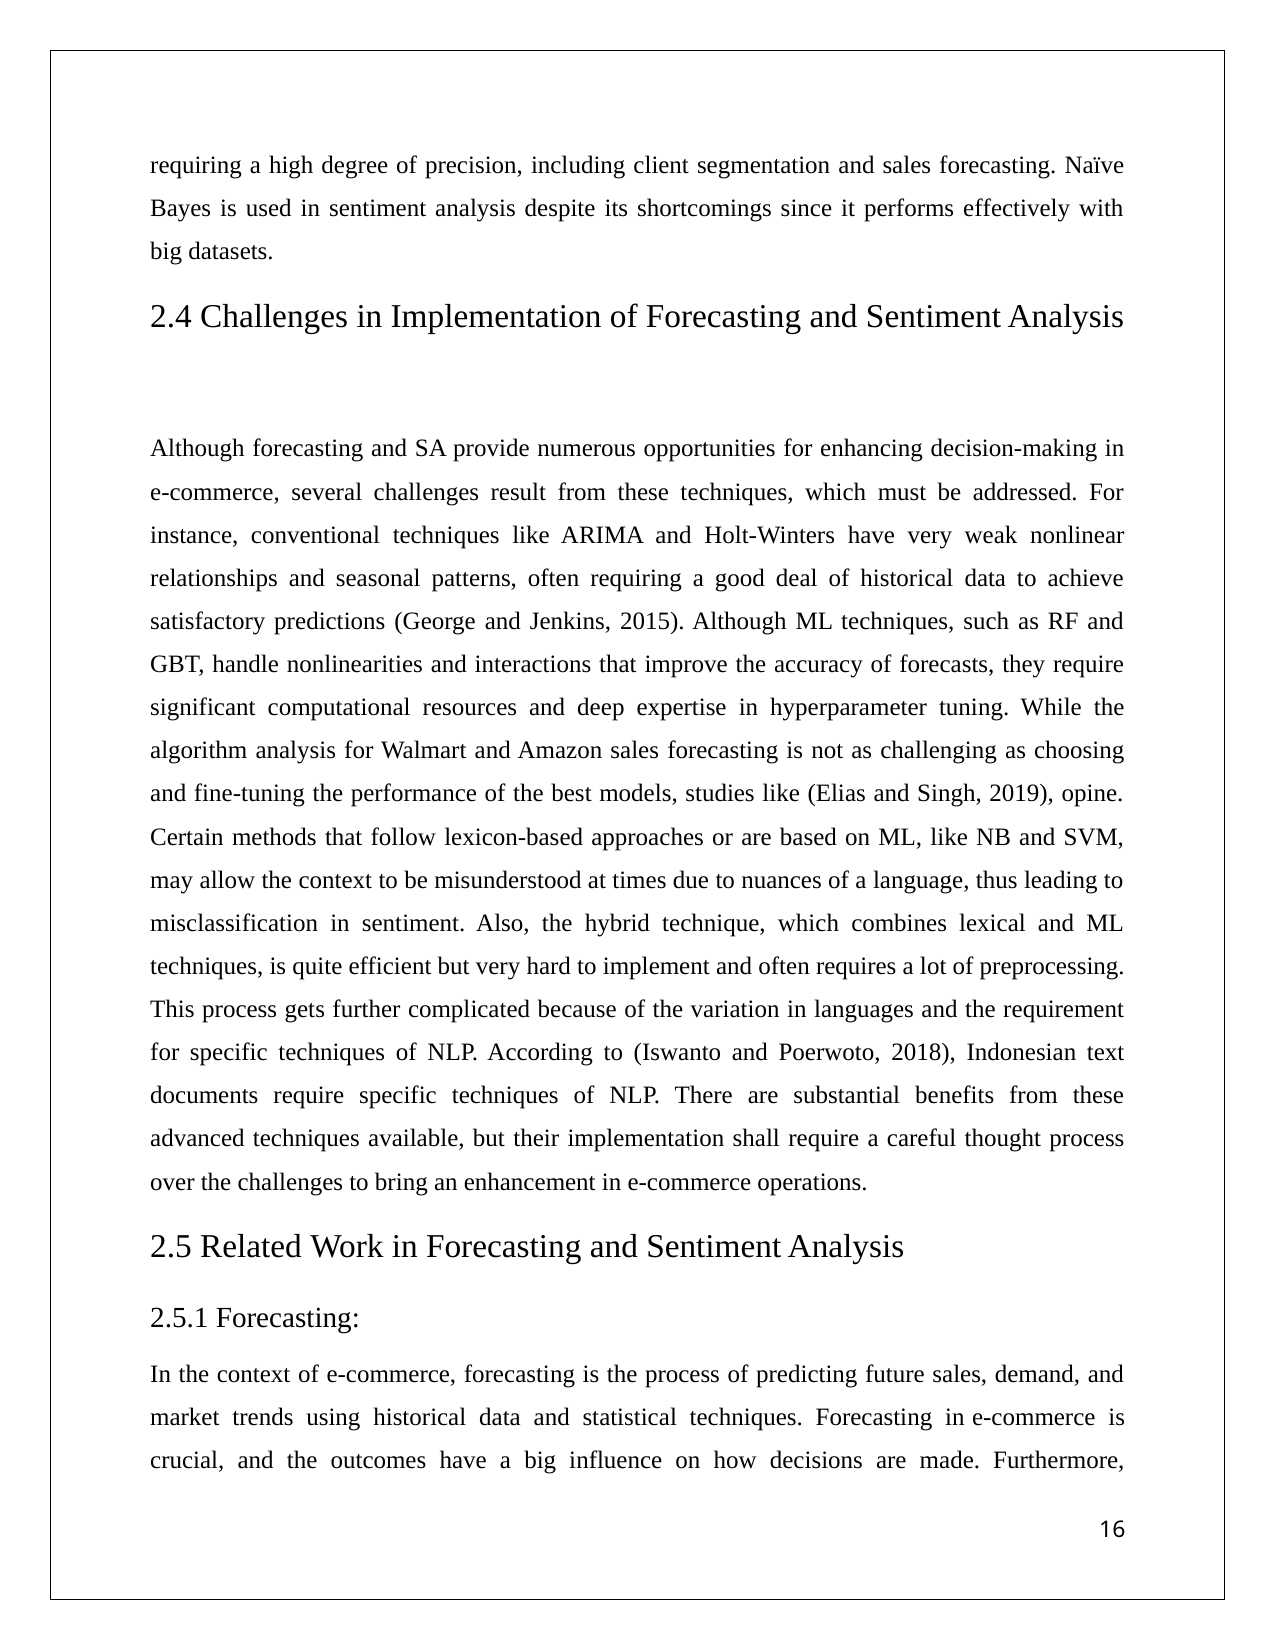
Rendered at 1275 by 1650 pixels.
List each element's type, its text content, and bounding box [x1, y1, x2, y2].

subtitle 2.5.1 Forecasting: [150, 1301, 1125, 1334]
subtitle 2.5 Related Work in Forecasting and Sentiment Analysis [150, 1226, 1125, 1265]
subtitle 2.4 Challenges in Implementation of Forecasting and Sentiment Analysis [150, 296, 1125, 402]
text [150, 1359, 1125, 1474]
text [150, 150, 1125, 265]
text Although forecasting and SA provide numerous opportunities for enhancing decision-making in e-commerce, several challenges result from these techniques, which must be addressed. For instance, conventional techniques like ARIMA and Holt-Winters have very weak nonlinear relationships and seasonal patterns, often requiring a good deal of historical data to achieve satisfactory predictions (George and Jenkins, 2015). Although ML techniques, such as RF and GBT, handle nonlinearities and interactions that improve the accuracy of forecasts, they require significant computational resources and deep expertise in hyperparameter tuning. While the algorithm analysis for Walmart and Amazon sales forecasting is not as challenging as choosing and fine-tuning the performance of the best models, studies like (Elias and Singh, 2019), opine. Certain methods that follow lexicon-based approaches or are based on ML, like NB and SVM, may allow the context to be misunderstood at times due to nuances of a language, thus leading to misclassification in sentiment. Also, the hybrid technique, which combines lexical and ML techniques, is quite efficient but very hard to implement and often requires a lot of preprocessing. This process gets further complicated because of the variation in languages and the requirement for specific techniques of NLP. According to (Iswanto and Poerwoto, 2018), Indonesian text documents require specific techniques of NLP. There are substantial benefits from these advanced techniques available, but their implementation shall require a careful thought process over the challenges to bring an enhancement in e-commerce operations. [150, 433, 1125, 1195]
